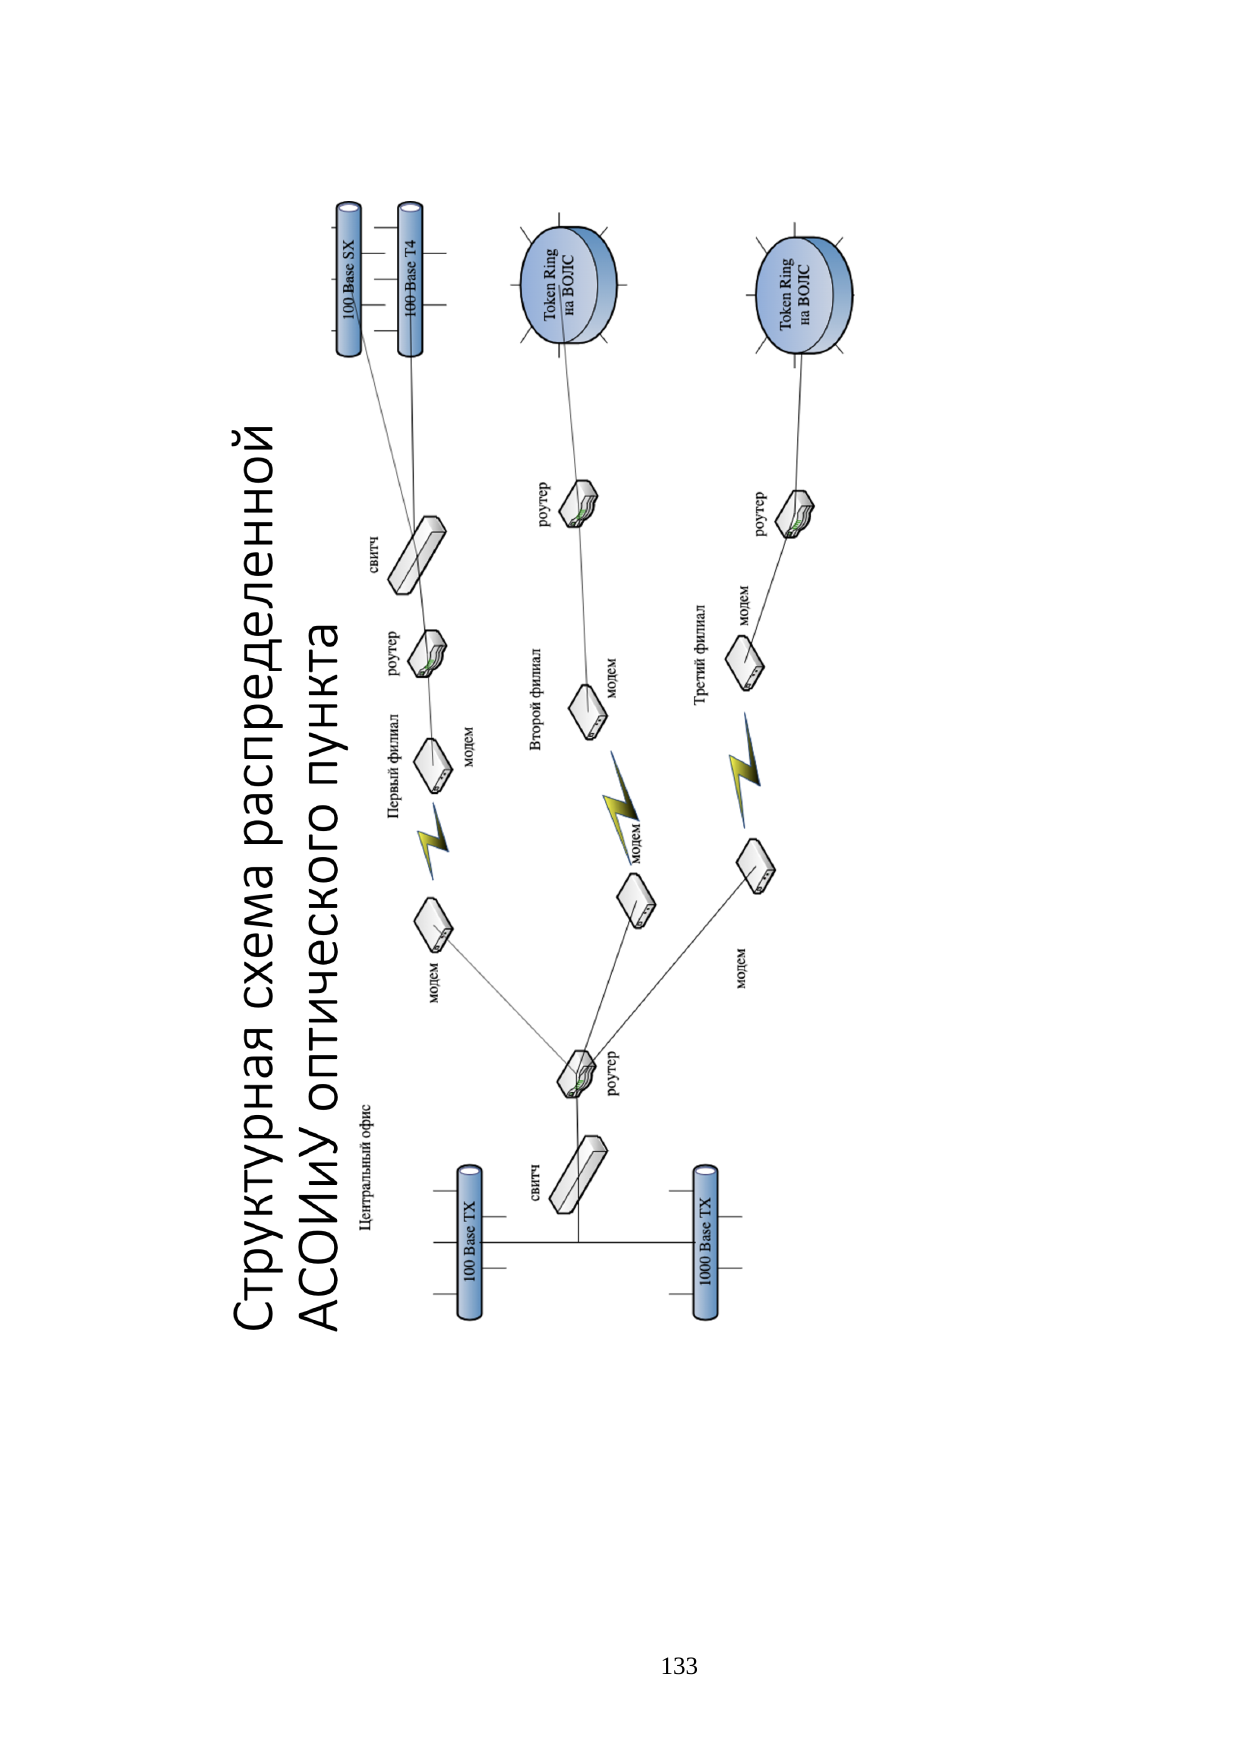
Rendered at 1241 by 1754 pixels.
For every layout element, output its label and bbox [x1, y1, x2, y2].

picture [178, 122, 915, 1430]
